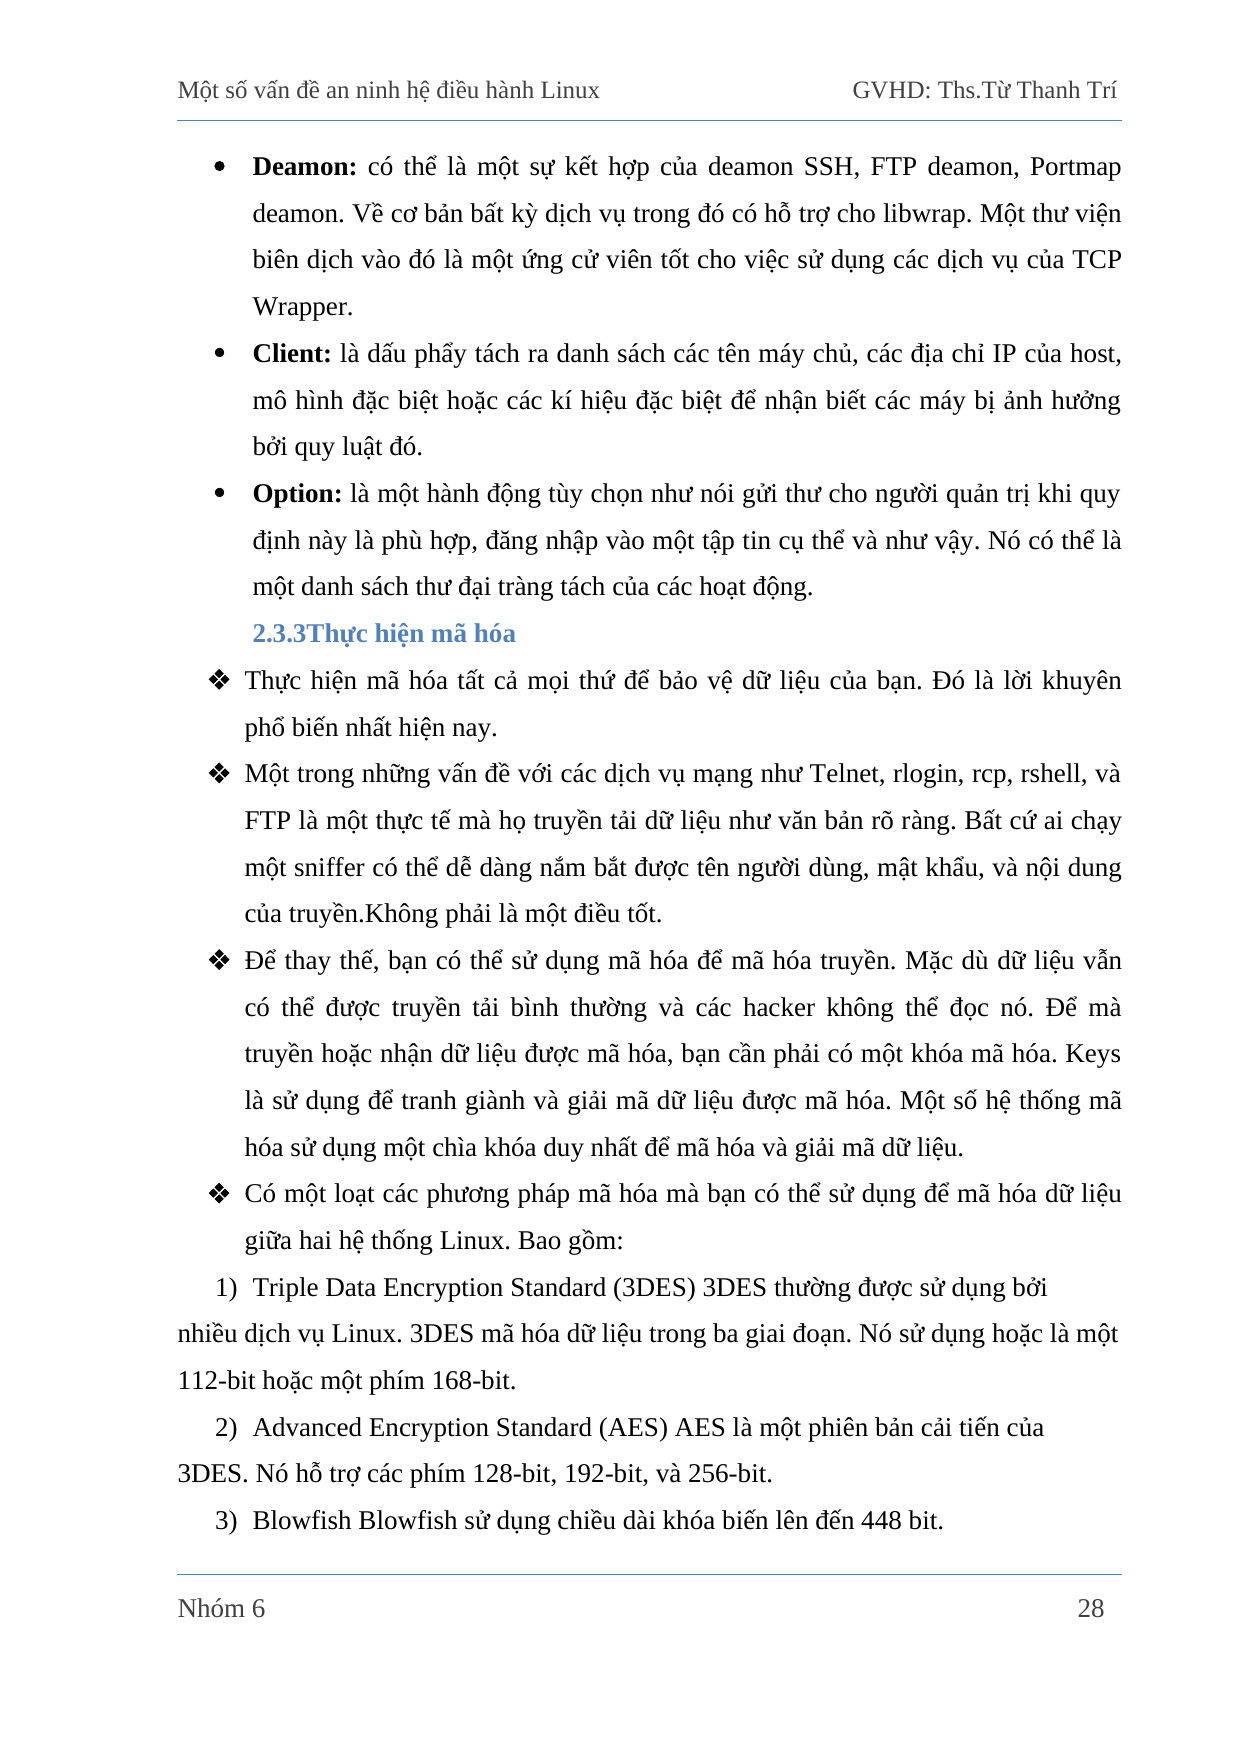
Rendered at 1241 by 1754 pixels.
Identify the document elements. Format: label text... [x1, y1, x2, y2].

subtitle 2.3.3Thực hiện mã hóa [252, 617, 1122, 648]
list Thực hiện mã hóa tất cả mọi thứ để bảo vệ dữ liệu của bạn. Đó là lời khuyên phổ biến nhất hiện nay. [207, 664, 1122, 742]
text nhiều dịch vụ Linux. 3DES mã hóa dữ liệu trong ba giai đoạn. Nó sử dụng hoặc là một [177, 1318, 1122, 1349]
list Advanced Encryption Standard (AES) AES là một phiên bản cải tiến của [215, 1411, 1122, 1442]
list Triple Data Encryption Standard (3DES) 3DES thường được sử dụng bởi [215, 1271, 1122, 1302]
list Blowfish Blowfish sử dụng chiều dài khóa biến lên đến 448 bit. [215, 1504, 1122, 1535]
list Option: là một hành động tùy chọn như nói gửi thư cho người quản trị khi quy định này là phù hợp, đăng nhập vào một tập tin cụ thể và như vậy. Nó có thể là một danh sách thư đại tràng tách của các hoạt động. [215, 477, 1122, 602]
text 112-bit hoặc một phím 168-bit. [177, 1364, 1122, 1395]
list Client: là dấu phẩy tách ra danh sách các tên máy chủ, các địa chỉ IP của host, mô hình đặc biệt hoặc các kí hiệu đặc biệt để nhận biết các máy bị ảnh hưởng bởi quy luật đó. [215, 337, 1122, 462]
list Deamon: có thể là một sự kết hợp của deamon SSH, FTP deamon, Portmap deamon. Về cơ bản bất kỳ dịch vụ trong đó có hỗ trợ cho libwrap. Một thư viện biên dịch vào đó là một ứng cử viên tốt cho việc sử dụng các dịch vụ của TCP Wrapper. [215, 150, 1122, 321]
list Một trong những vấn đề với các dịch vụ mạng như Telnet, rlogin, rcp, rshell, và FTP là một thực tế mà họ truyền tải dữ liệu như văn bản rõ ràng. Bất cứ ai chạy một sniffer có thể dễ dàng nắm bắt được tên người dùng, mật khẩu, và nội dung của truyền.Không phải là một điều tốt. [207, 757, 1122, 928]
text 3DES. Nó hỗ trợ các phím 128-bit, 192-bit, và 256-bit. [177, 1458, 1122, 1489]
list Để thay thế, bạn có thể sử dụng mã hóa để mã hóa truyền. Mặc dù dữ liệu vẫn có thể được truyền tải bình thường và các hacker không thể đọc nó. Để mà truyền hoặc nhận dữ liệu được mã hóa, bạn cần phải có một khóa mã hóa. Keys là sử dụng để tranh giành và giải mã dữ liệu được mã hóa. Một số hệ thống mã hóa sử dụng một chìa khóa duy nhất để mã hóa và giải mã dữ liệu. [207, 944, 1122, 1162]
list Có một loạt các phương pháp mã hóa mà bạn có thể sử dụng để mã hóa dữ liệu giữa hai hệ thống Linux. Bao gồm: [207, 1177, 1122, 1255]
